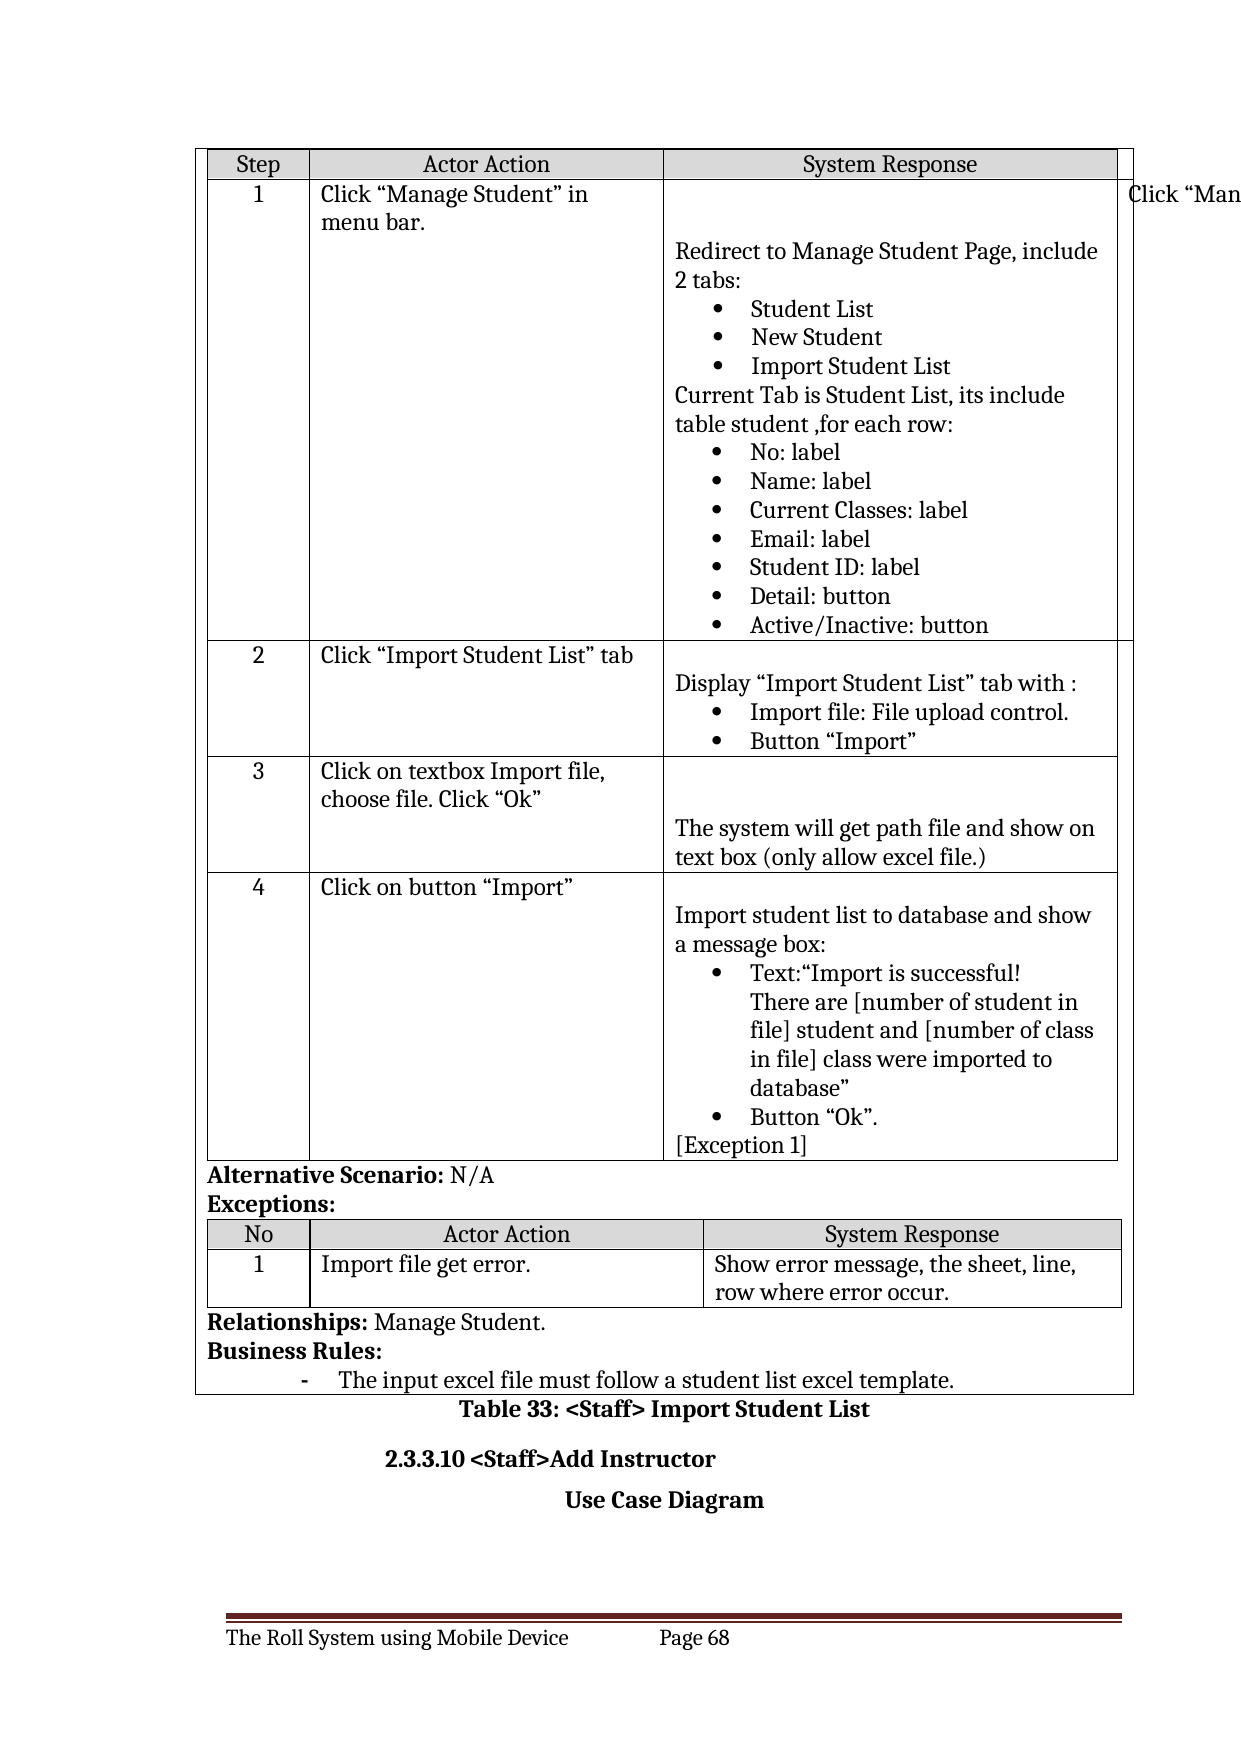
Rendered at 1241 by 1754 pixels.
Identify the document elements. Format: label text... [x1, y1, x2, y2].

subtitle Use Case Diagram [207, 1486, 1122, 1515]
text Table 33: <Staff> Import Student List [207, 1395, 1122, 1424]
subtitle <Staff>Add Instructor [385, 1445, 1122, 1474]
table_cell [196, 149, 1133, 1394]
